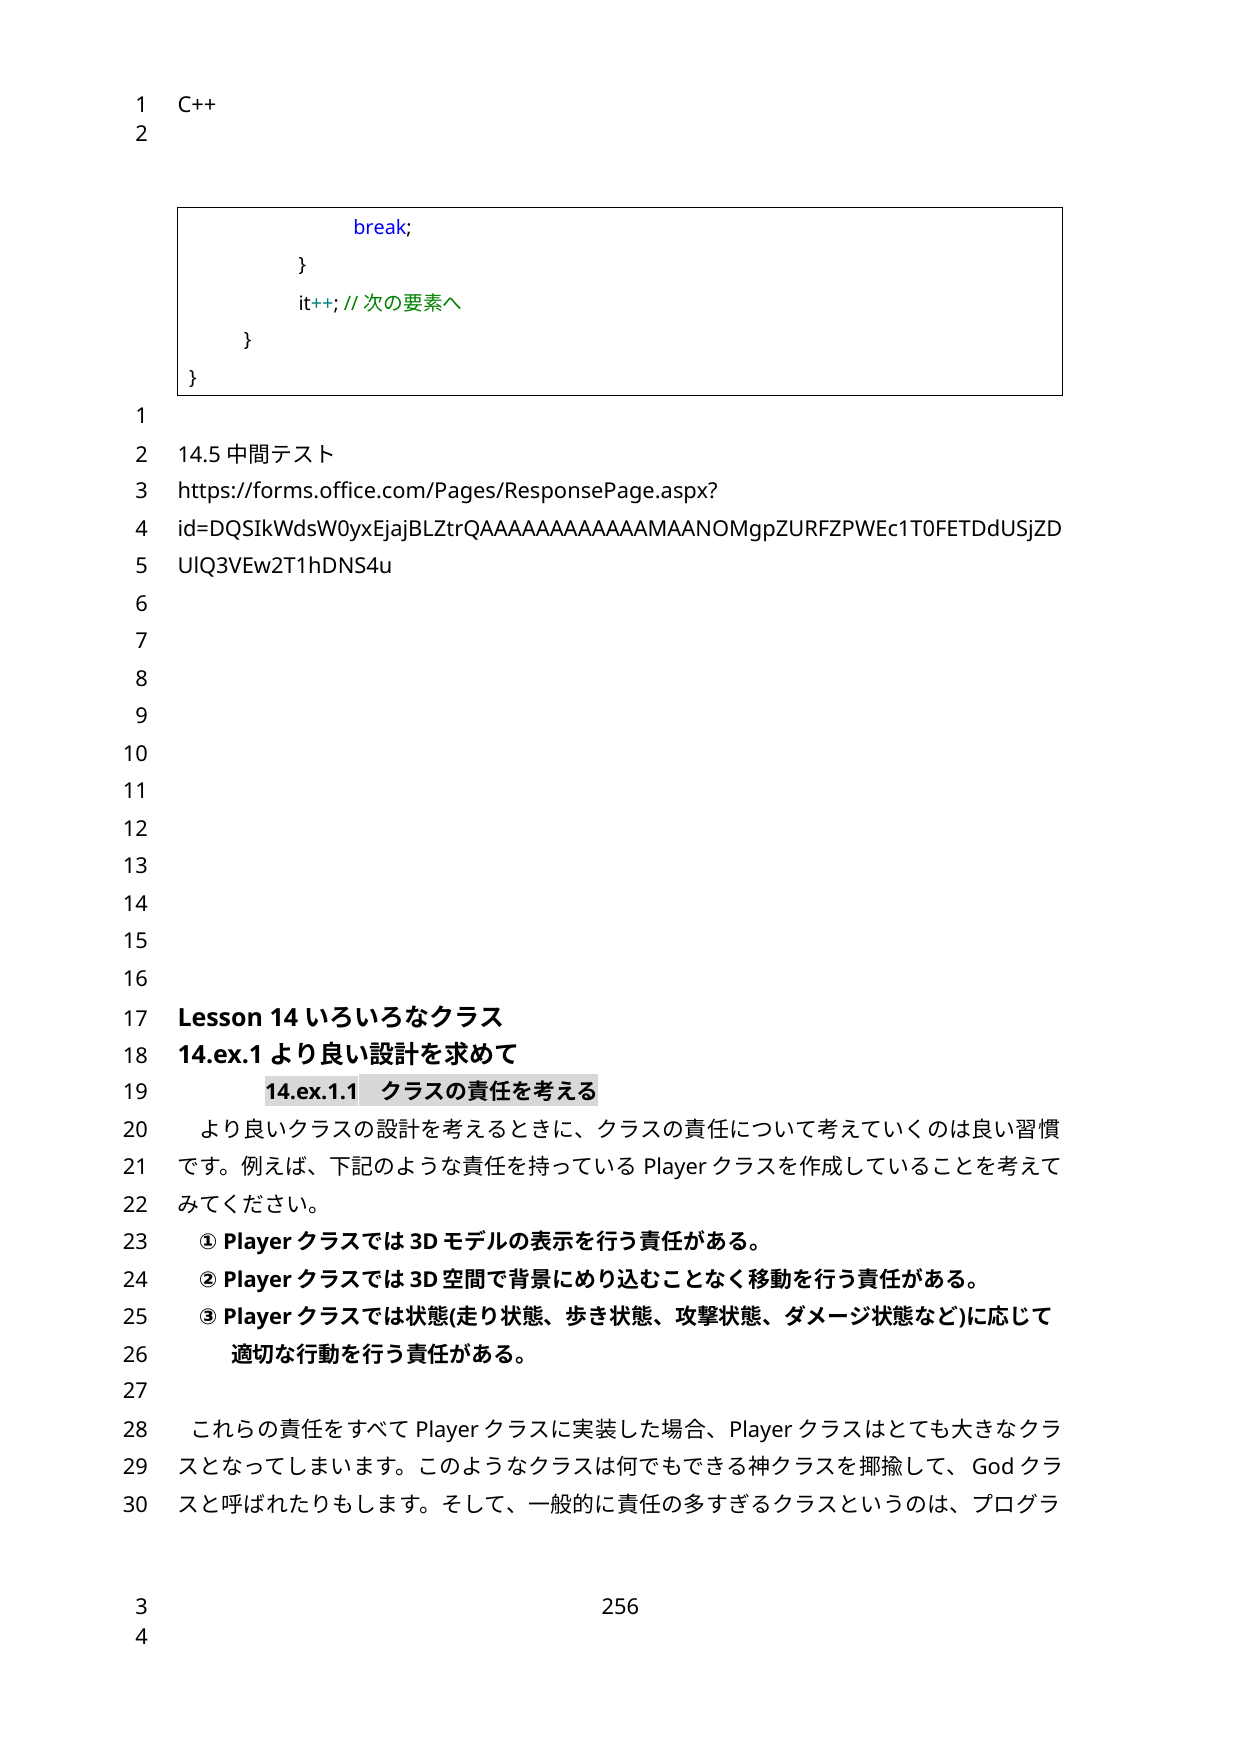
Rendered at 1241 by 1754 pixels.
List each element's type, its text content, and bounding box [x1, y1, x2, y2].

text https://forms.office.com/Pages/ResponsePage.aspx?id=DQSIkWdsW0yxEjajBLZtrQAAAAAAAAAAAAMAANOMgpZURFZPWEc1T0FETDdUSjZDUlQ3VEw2T1hDNS4u [177, 471, 1063, 584]
text ① Playerクラスでは3Dモデルの表示を行う責任がある。 [177, 1221, 1063, 1259]
subtitle 14.ex.1 より良い設計を求めて [177, 1034, 1063, 1071]
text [177, 1409, 1063, 1521]
subtitle Lesson 14 いろいろなクラス [177, 996, 1063, 1034]
subtitle 14.ex.1.1 クラスの責任を考える [265, 1071, 1063, 1109]
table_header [178, 208, 1062, 395]
subtitle 14.5 中間テスト [177, 434, 1063, 471]
text 適切な行動を行う責任がある。 [177, 1334, 1063, 1371]
text ② Playerクラスでは3D空間で背景にめり込むことなく移動を行う責任がある。 [177, 1259, 1063, 1296]
text より良いクラスの設計を考えるときに、クラスの責任について考えていくのは良い習慣です。例えば、下記のような責任を持っているPlayerクラスを作成していることを考えてみてください。 [177, 1109, 1063, 1221]
text ③ Playerクラスでは状態(走り状態、歩き状態、攻撃状態、ダメージ状態など)に応じて [177, 1296, 1063, 1334]
